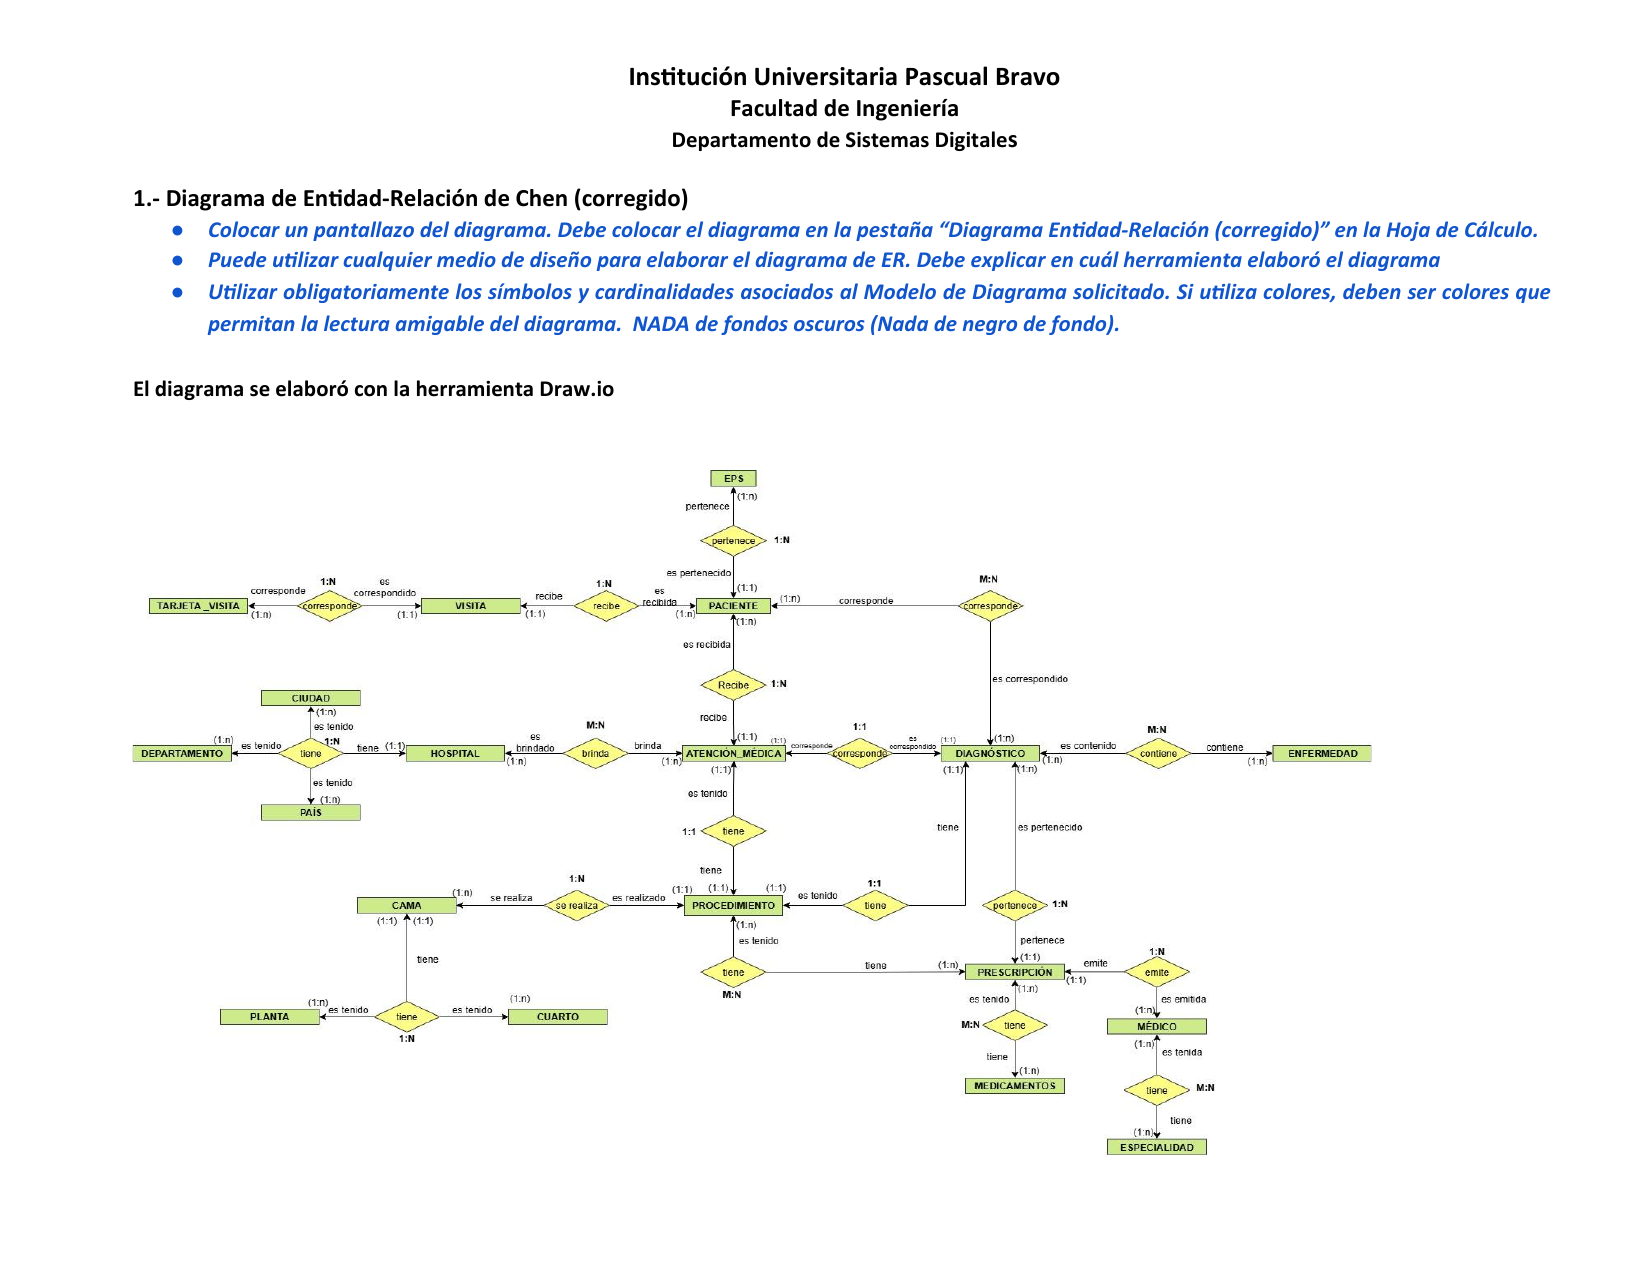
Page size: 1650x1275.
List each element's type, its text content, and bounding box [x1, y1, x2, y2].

list Puede utilizar cualquier medio de diseño para elaborar el diagrama de ER. Debe explicar en cuál herramienta elaboró el diagrama [170, 245, 1556, 273]
list Utilizar obligatoriamente los símbolos y cardinalidades asociados al Modelo de Diagrama solicitado. Si utiliza colores, deben ser colores que permitan la lectura amigable del diagrama. NADA de fondos oscuros (Nada de negro de fondo). [170, 277, 1556, 337]
text 1.- Diagrama de Entidad-Relación de Chen (corregido) [133, 182, 1556, 212]
picture [132, 470, 1372, 1155]
list Colocar un pantallazo del diagrama. Debe colocar el diagrama en la pestaña “Diagrama Entidad-Relación (corregido)” en la Hoja de Cálculo. [170, 215, 1556, 243]
text El diagrama se elaboró con la herramienta Draw.io [133, 374, 1556, 402]
